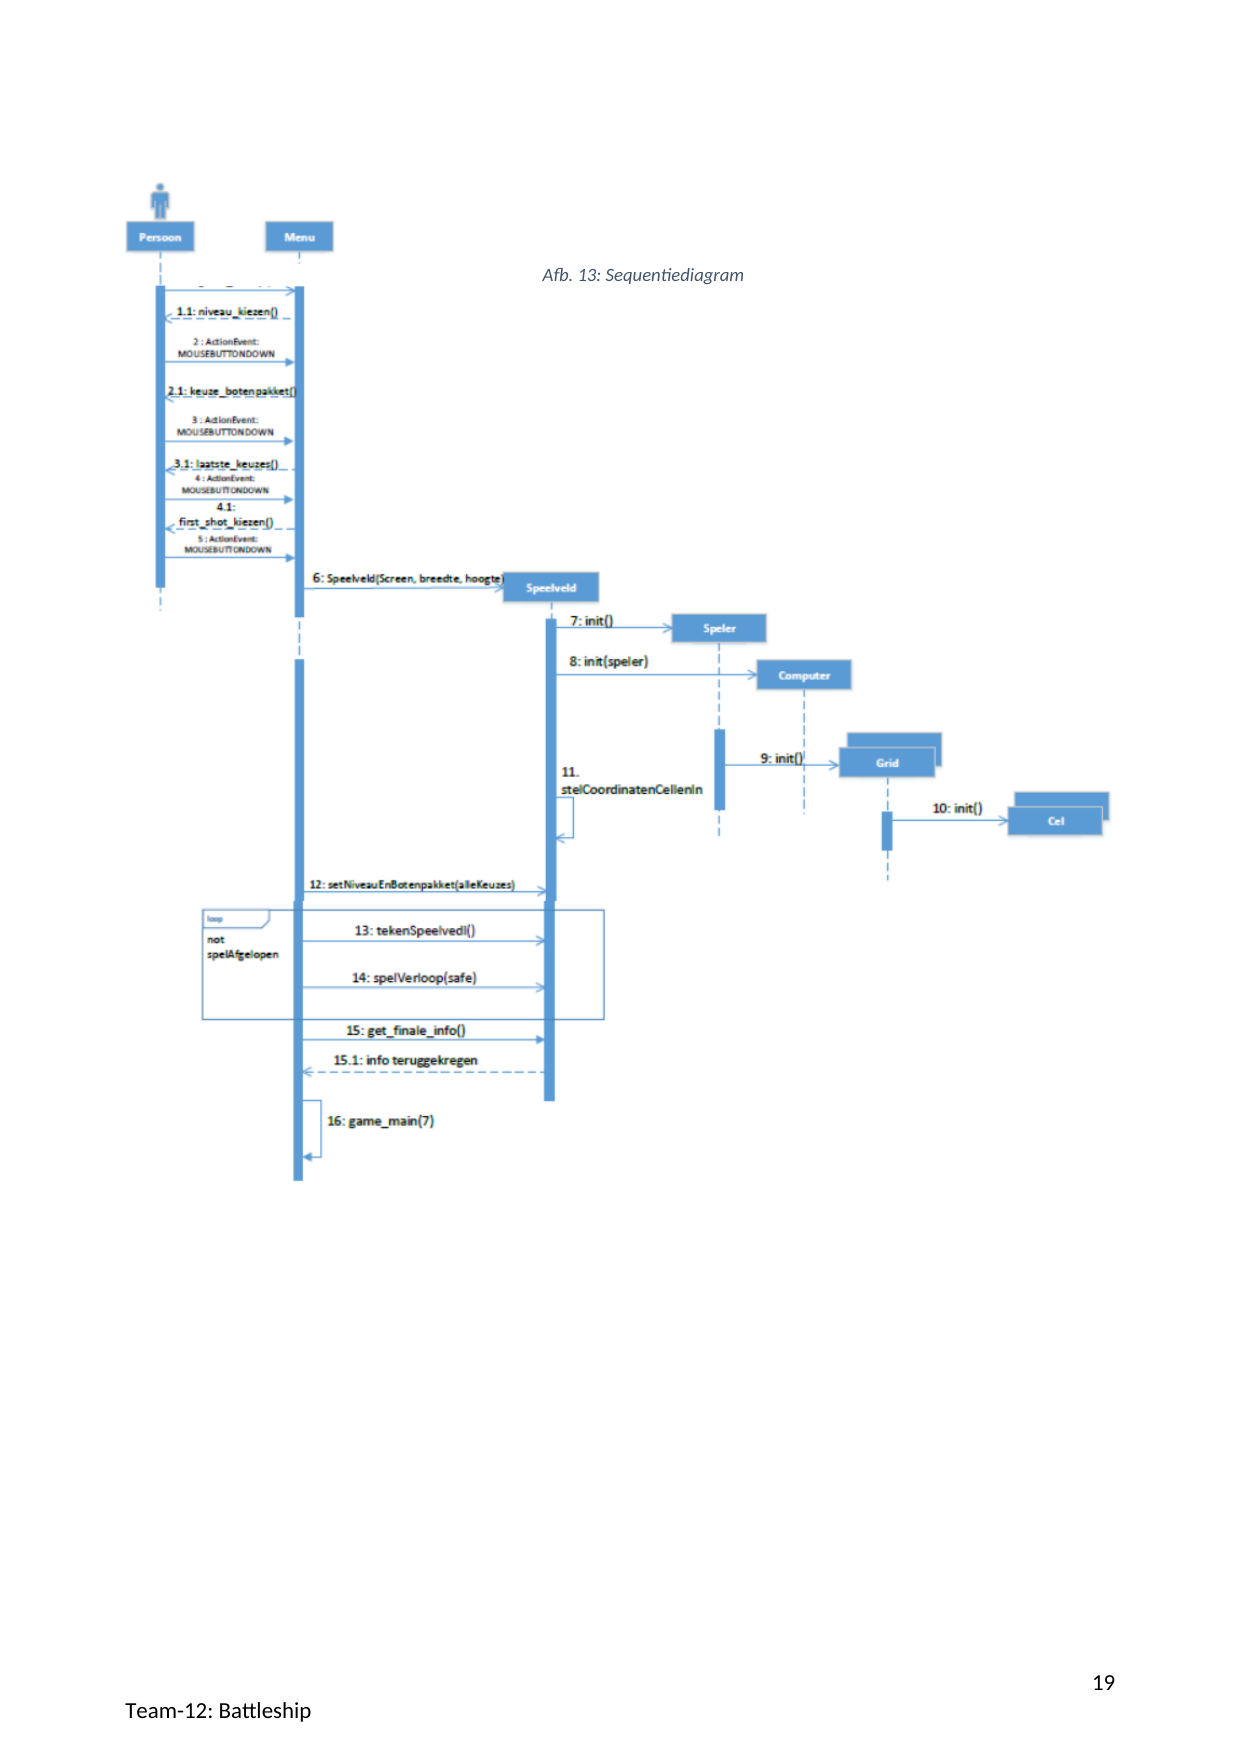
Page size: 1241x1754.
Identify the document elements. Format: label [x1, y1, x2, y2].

picture [125, 177, 1112, 1204]
